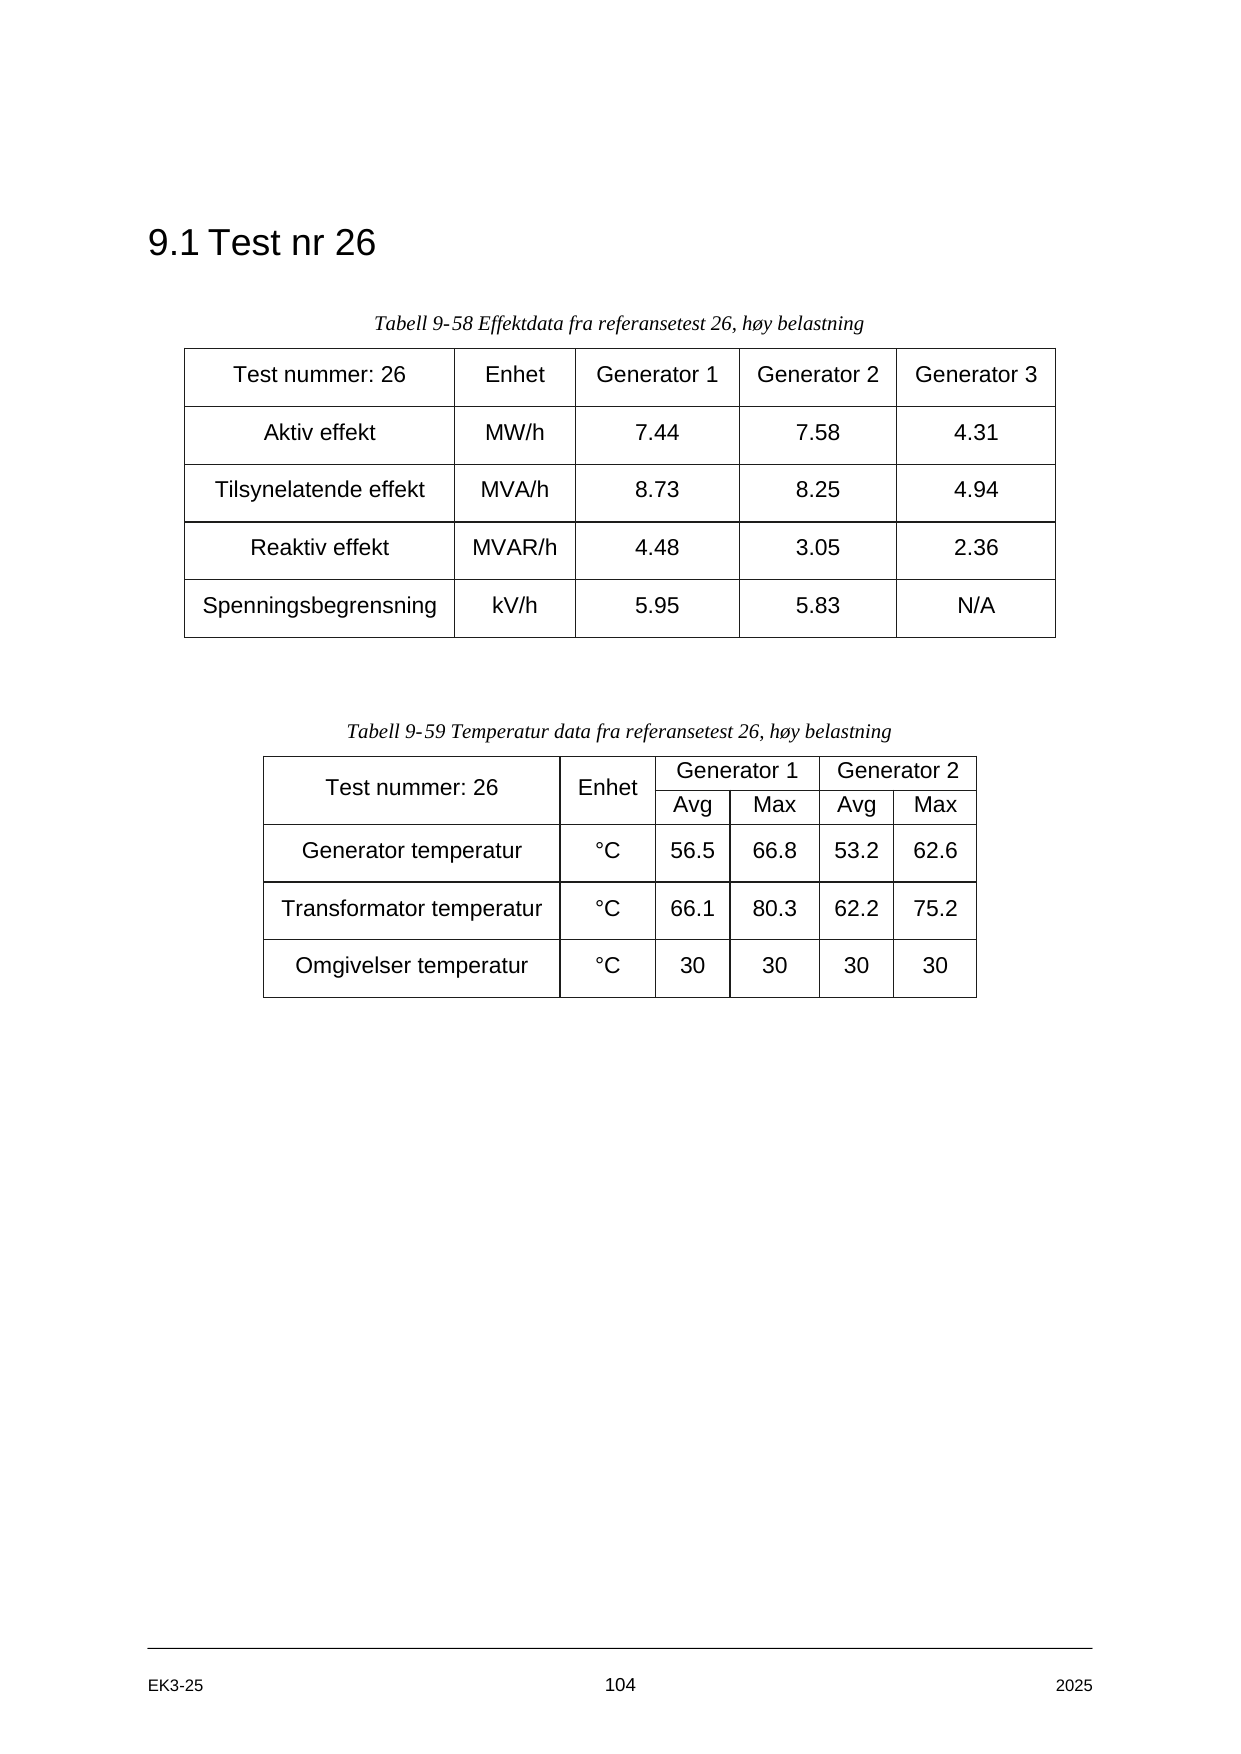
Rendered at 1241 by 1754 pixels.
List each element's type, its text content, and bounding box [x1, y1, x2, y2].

table_cell 66.8 [731, 825, 819, 881]
table_cell 5.95 [576, 580, 739, 637]
table_header Generator 3 [897, 349, 1055, 406]
table_cell 8.73 [576, 465, 739, 521]
table_cell 8.25 [740, 465, 896, 521]
table_cell Reaktiv effekt [185, 523, 454, 579]
table_header Test nummer: 26 [264, 757, 559, 823]
table_header Generator 2 [820, 757, 976, 789]
table_header Enhet [561, 757, 655, 823]
table_cell 2.36 [897, 523, 1055, 579]
table_cell 30 [894, 940, 976, 997]
table_cell Spenningsbegrensning [185, 580, 454, 637]
table_cell 30 [731, 940, 819, 997]
table_cell 62.6 [894, 825, 976, 881]
table_cell kV/h [455, 580, 575, 637]
table_cell Max [894, 791, 976, 823]
table_header Test nummer: 26 [185, 349, 454, 406]
table_cell Tilsynelatende effekt [185, 465, 454, 521]
table_header Enhet [455, 349, 575, 406]
table_cell Avg [820, 791, 893, 823]
table_cell 66.1 [656, 883, 729, 939]
table_cell MW/h [455, 407, 575, 463]
table_header Generator 1 [656, 757, 819, 789]
table_cell Transformator temperatur [264, 883, 559, 939]
table_cell MVAR/h [455, 523, 575, 579]
table_cell 62.2 [820, 883, 893, 939]
table_cell Max [731, 791, 819, 823]
table_cell °C [561, 883, 655, 939]
subtitle Test nr 26 [148, 213, 1092, 263]
table_cell °C [561, 825, 655, 881]
table_cell 4.48 [576, 523, 739, 579]
table_cell N/A [897, 580, 1055, 637]
table_cell 80.3 [731, 883, 819, 939]
table_cell Avg [656, 791, 729, 823]
table_cell 56.5 [656, 825, 729, 881]
table_cell 7.58 [740, 407, 896, 463]
table_cell Generator temperatur [264, 825, 559, 881]
table_cell 4.31 [897, 407, 1055, 463]
table_cell 30 [656, 940, 729, 997]
table_cell 5.83 [740, 580, 896, 637]
table_cell MVA/h [455, 465, 575, 521]
table_cell 53.2 [820, 825, 893, 881]
table_cell 4.94 [897, 465, 1055, 521]
table_cell 3.05 [740, 523, 896, 579]
table_cell 30 [820, 940, 893, 997]
table_header Generator 1 [576, 349, 739, 406]
table_cell 75.2 [894, 883, 976, 939]
table_cell Omgivelser temperatur [264, 940, 559, 997]
table_header Generator 2 [740, 349, 896, 406]
table_cell Aktiv effekt [185, 407, 454, 463]
table_cell 7.44 [576, 407, 739, 463]
table_cell °C [561, 940, 655, 997]
